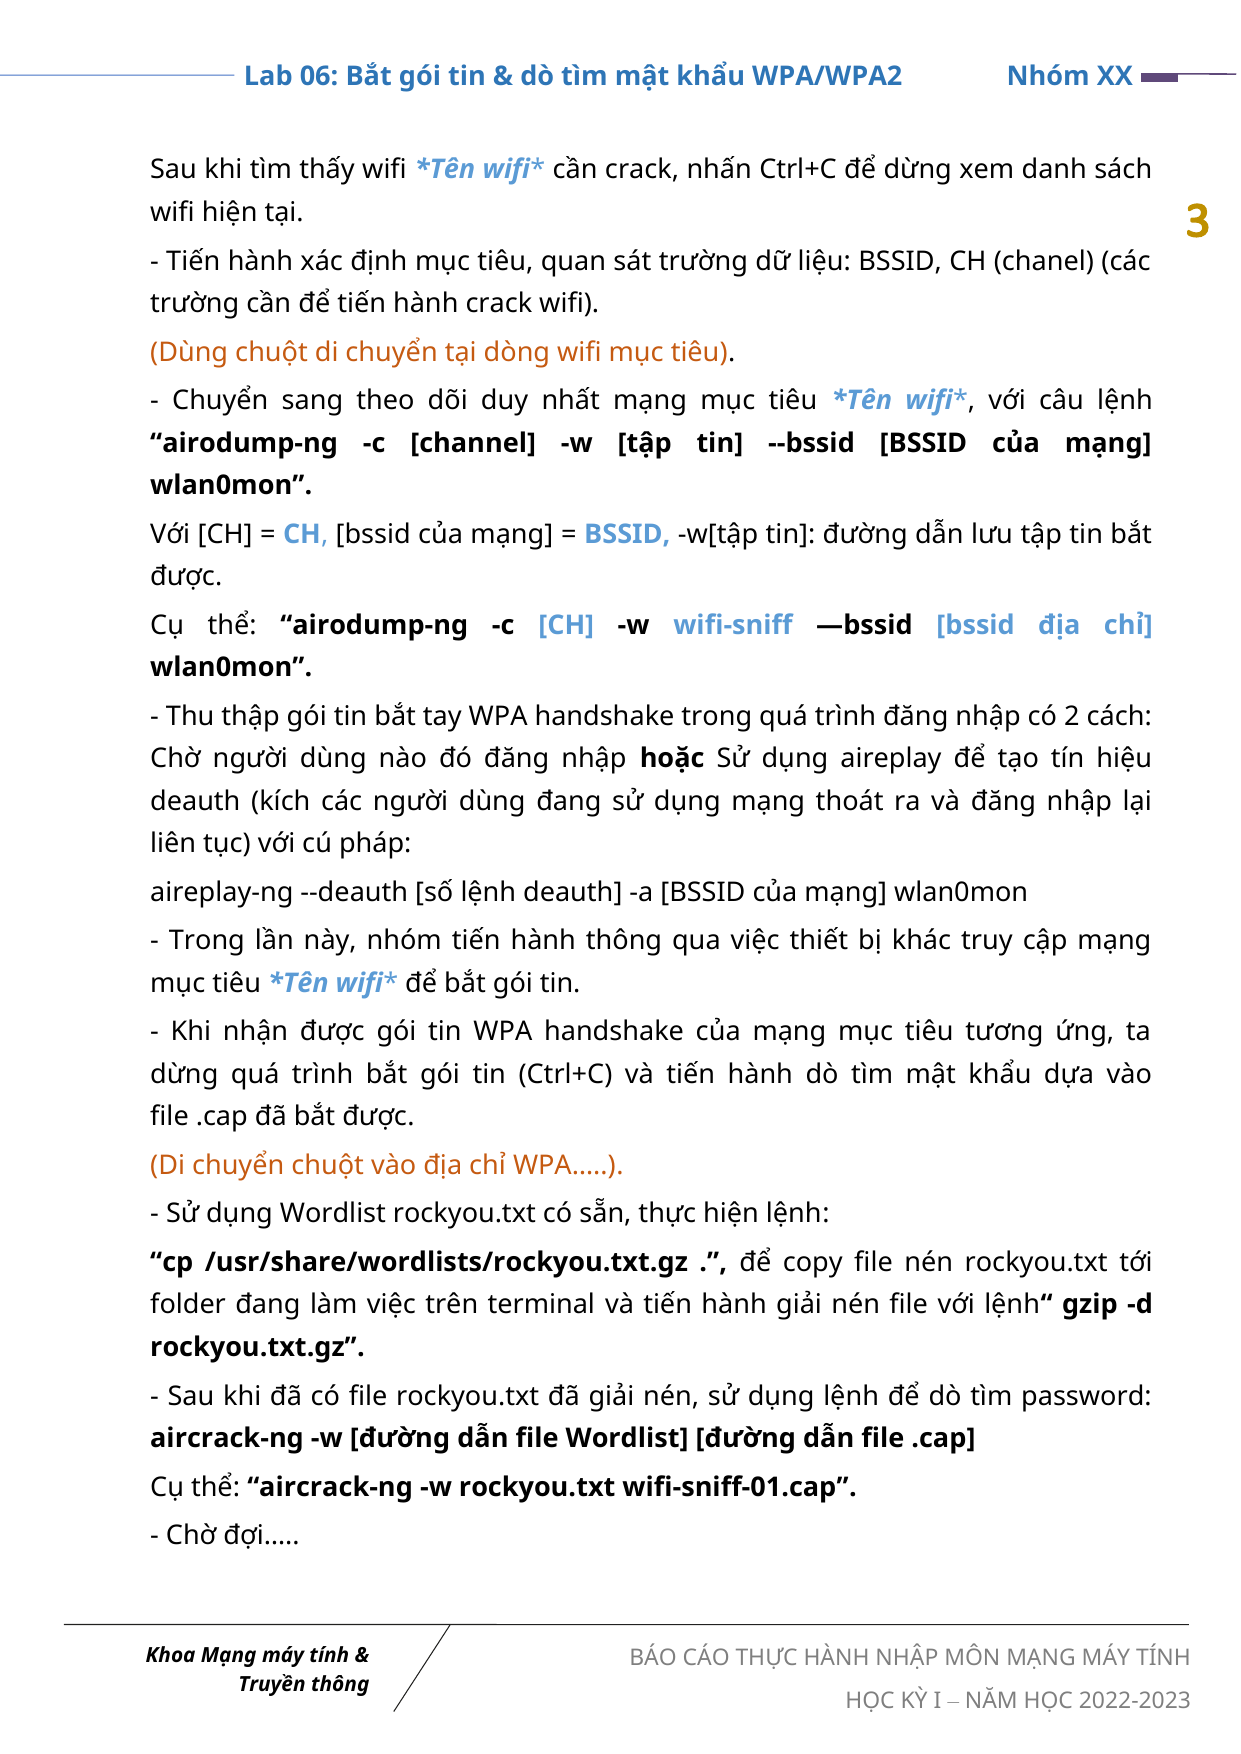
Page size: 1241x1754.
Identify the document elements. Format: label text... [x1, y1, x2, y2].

text - Khi nhận được gói tin WPA handshake của mạng mục tiêu tương ứng, ta dừng quá trình bắt gói tin (Ctrl+C) và tiến hành dò tìm mật khẩu dựa vào file .cap đã bắt được. [150, 1012, 1153, 1133]
text Với [CH] = CH, [bssid của mạng] = BSSID, -w[tập tin]: đường dẫn lưu tập tin bắt được. [150, 514, 1153, 593]
text (Dùng chuột di chuyển tại dòng wifi mục tiêu). [150, 332, 1153, 369]
text - Sử dụng Wordlist rockyou.txt có sẵn, thực hiện lệnh: [150, 1194, 1153, 1231]
text - Tiến hành xác định mục tiêu, quan sát trường dữ liệu: BSSID, CH (chanel) (các trường cần để tiến hành crack wifi). [150, 241, 1153, 320]
text Cụ thể: “aircrack-ng -w rockyou.txt wifi-sniff-01.cap”. [150, 1467, 1153, 1504]
text - Sau khi đã có file rockyou.txt đã giải nén, sử dụng lệnh để dò tìm password: aircrack-ng -w [đường dẫn file Wordlist] [đường dẫn file .cap] [150, 1376, 1153, 1455]
text - Chờ đợi….. [150, 1516, 1153, 1552]
text - Chuyển sang theo dõi duy nhất mạng mục tiêu *Tên wifi*, với câu lệnh “airodump-ng -c [channel] -w [tập tin] --bssid [BSSID của mạng] wlan0mon”. [150, 381, 1153, 502]
text aireplay-ng --deauth [số lệnh deauth] -a [BSSID của mạng] wlan0mon [150, 872, 1153, 909]
text “cp /usr/share/wordlists/rockyou.txt.gz .”, để copy file nén rockyou.txt tới folder đang làm việc trên terminal và tiến hành giải nén file với lệnh“ gzip -d rockyou.txt.gz”. [150, 1242, 1153, 1364]
text (Di chuyển chuột vào địa chỉ WPA…..). [150, 1145, 1153, 1182]
text - Trong lần này, nhóm tiến hành thông qua việc thiết bị khác truy cập mạng mục tiêu *Tên wifi* để bắt gói tin. [150, 921, 1153, 1000]
text - Thu thập gói tin bắt tay WPA handshake trong quá trình đăng nhập có 2 cách: Chờ người dùng nào đó đăng nhập hoặc Sử dụng aireplay để tạo tín hiệu deauth (kích các người dùng đang sử dụng mạng thoát ra và đăng nhập lại liên tục) với cú pháp: [150, 696, 1153, 860]
text Cụ thể: “airodump-ng -c [CH] -w wifi-sniff —bssid [bssid địa chỉ] wlan0mon”. [150, 605, 1153, 684]
text Sau khi tìm thấy wifi *Tên wifi* cần crack, nhấn Ctrl+C để dừng xem danh sách wifi hiện tại. [150, 150, 1153, 229]
